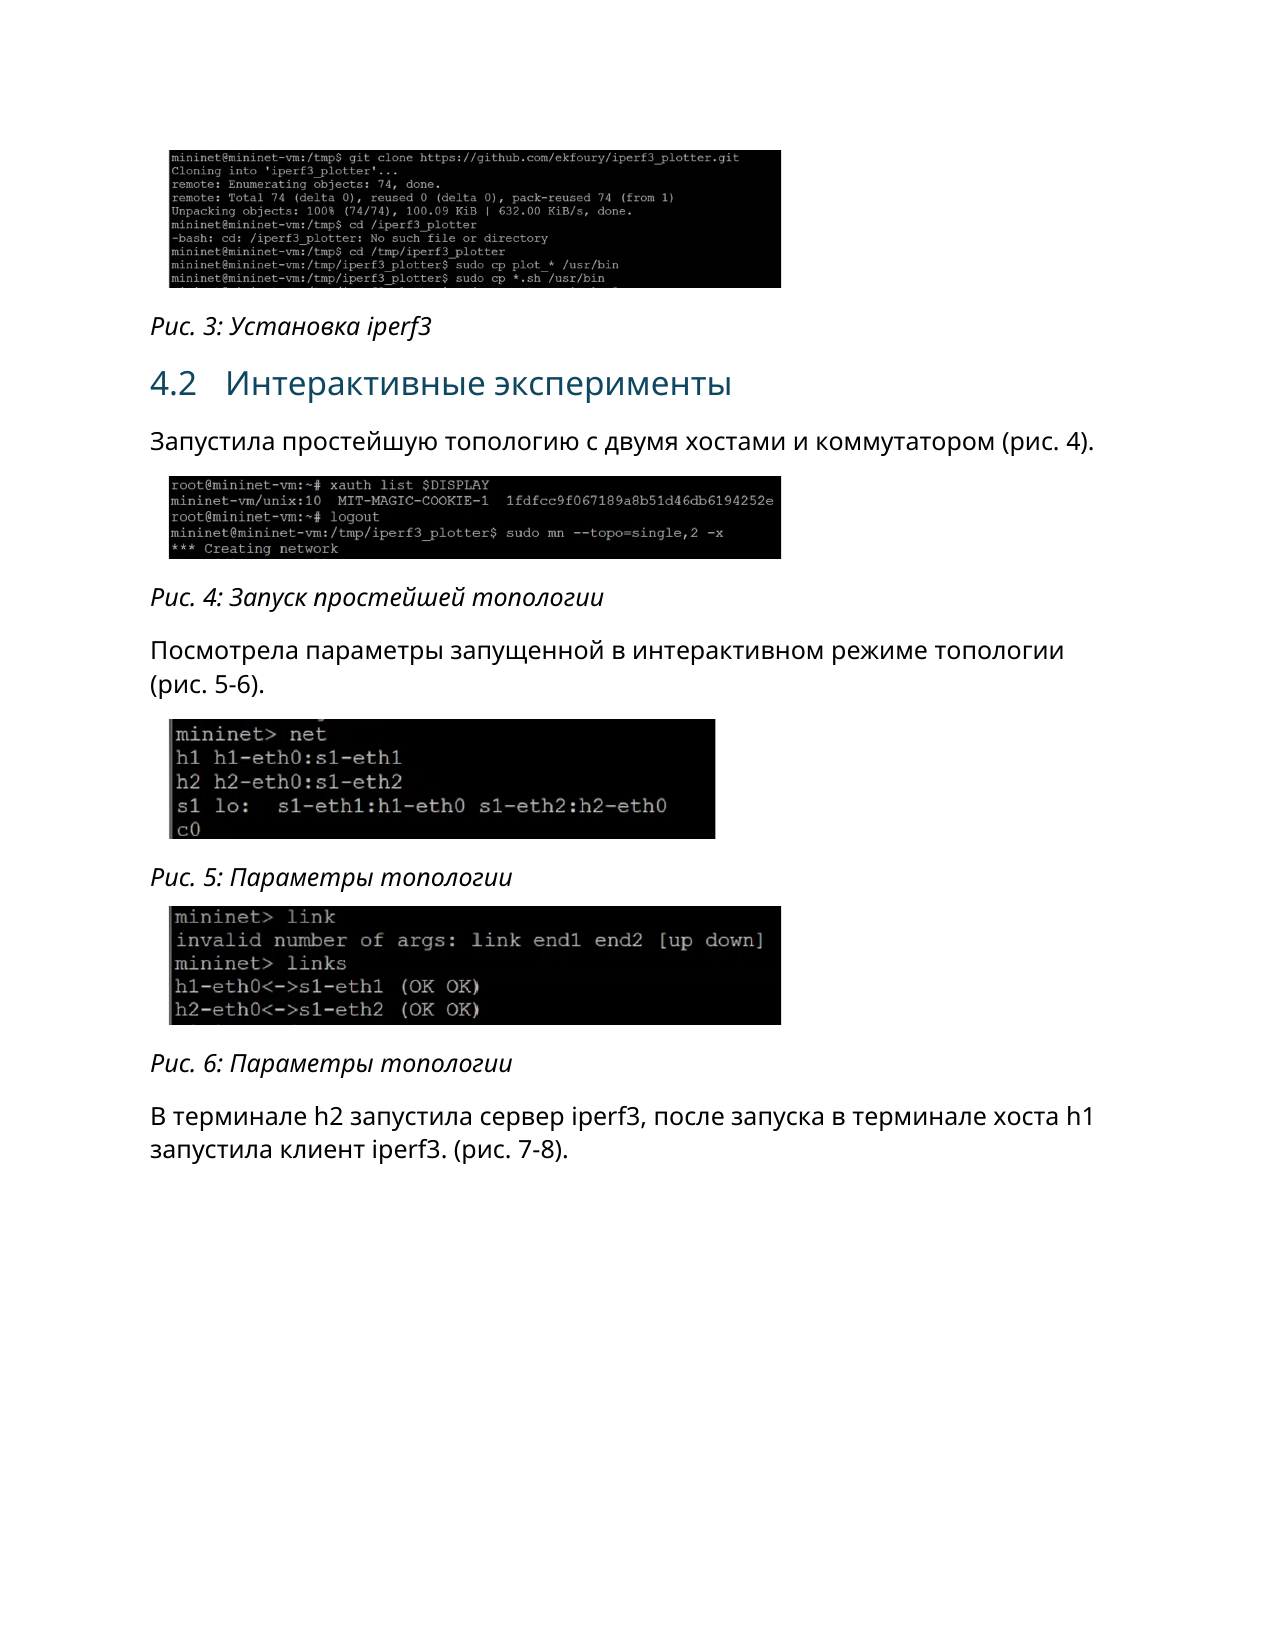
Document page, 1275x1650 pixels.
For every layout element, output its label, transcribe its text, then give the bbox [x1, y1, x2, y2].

text Рис. 3: Установка iperf3 [150, 309, 1125, 343]
picture [168, 906, 782, 1025]
text Посмотрела параметры запущенной в интерактивном режиме топологии (рис. 5-6). [150, 633, 1125, 701]
text Рис. 4: Запуск простейшей топологии [150, 580, 1125, 614]
subtitle 4.2 Интерактивные эксперименты [150, 359, 1125, 405]
picture [168, 476, 782, 559]
picture [168, 719, 716, 839]
text Рис. 5: Параметры топологии [150, 860, 1125, 894]
text В терминале h2 запустила сервер iperf3, после запуска в терминале хоста h1 запустила клиент iperf3. (рис. 7-8). [150, 1098, 1125, 1166]
picture [168, 150, 782, 288]
text Запустила простейшую топологию с двумя хостами и коммутатором (рис. 4). [150, 424, 1125, 458]
text Рис. 6: Параметры топологии [150, 1045, 1125, 1079]
